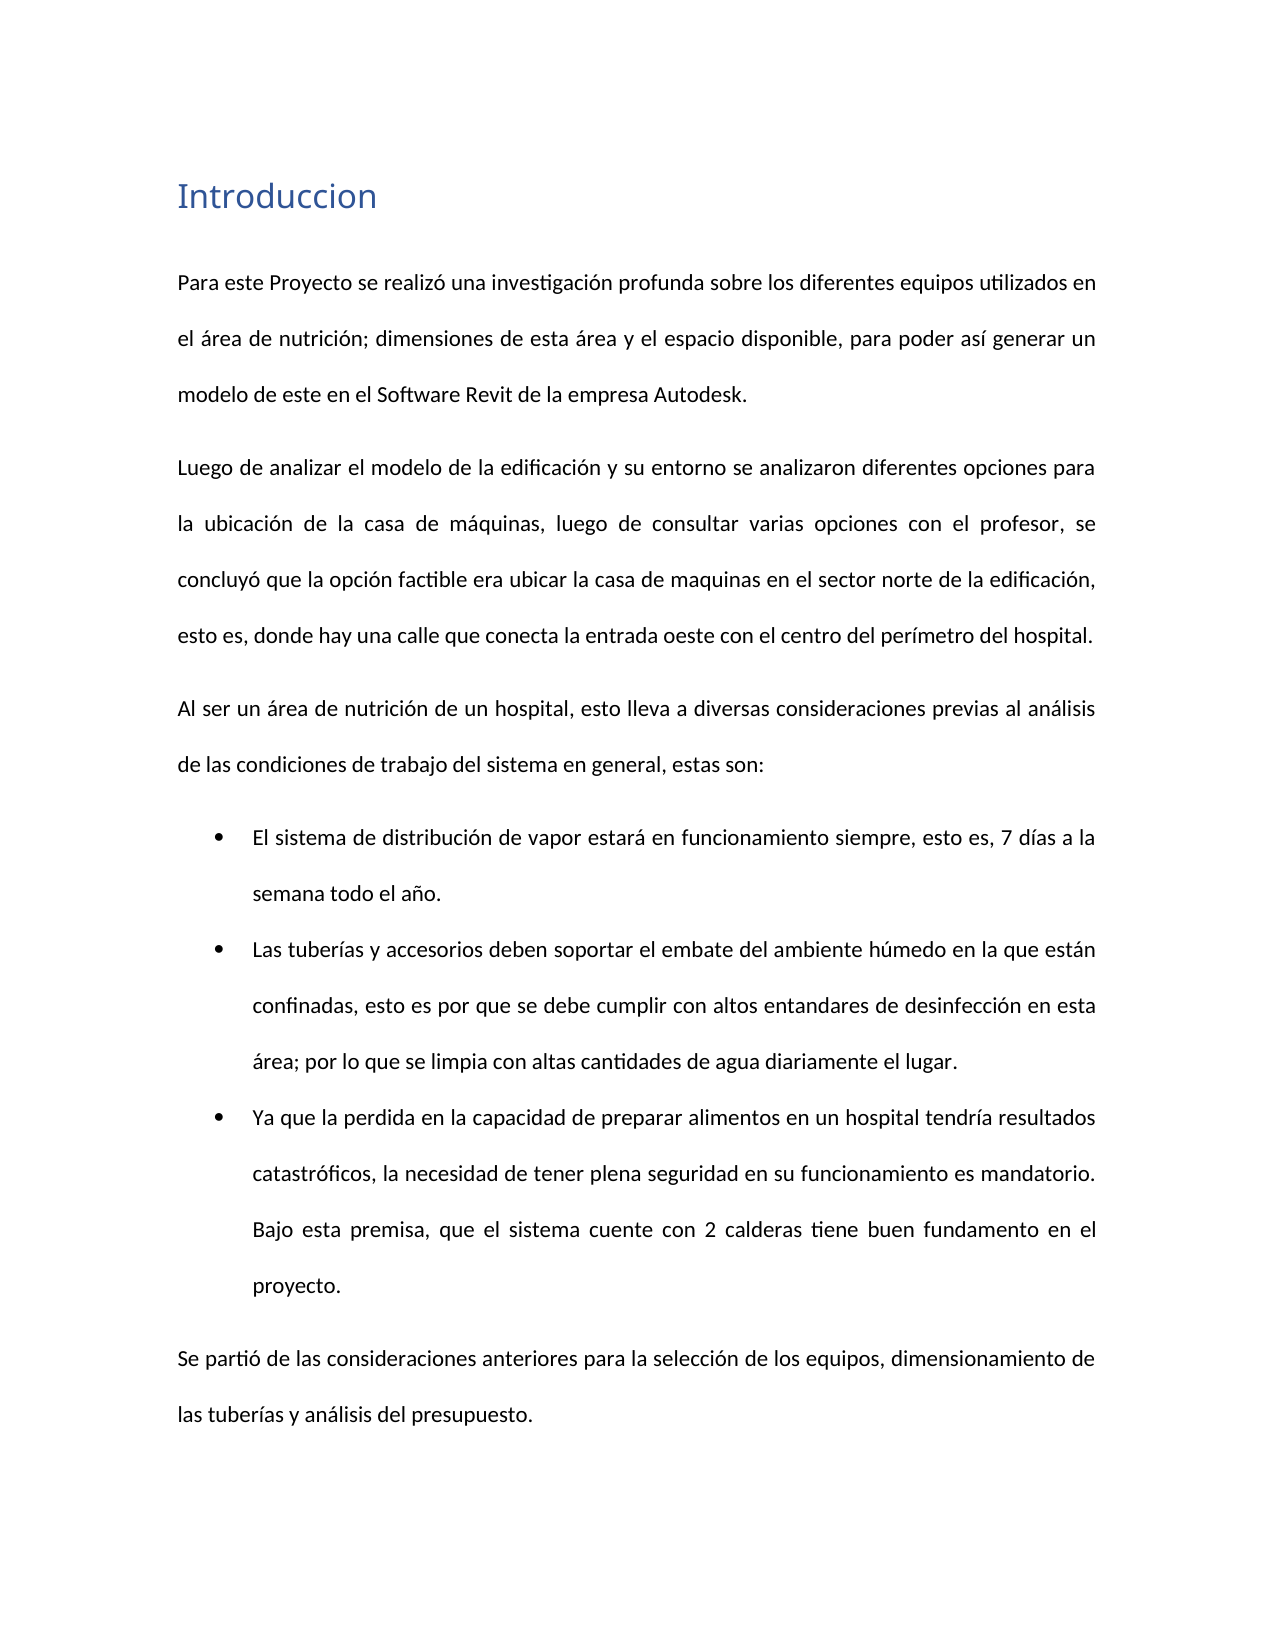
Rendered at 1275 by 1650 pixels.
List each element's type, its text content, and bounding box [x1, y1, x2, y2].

text Para este Proyecto se realizó una investigación profunda sobre los diferentes equipos utilizados en el área de nutrición; dimensiones de esta área y el espacio disponible, para poder así generar un modelo de este en el Software Revit de la empresa Autodesk. [177, 268, 1098, 408]
list El sistema de distribución de vapor estará en funcionamiento siempre, esto es, 7 días a la semana todo el año. [215, 823, 1098, 907]
list Las tuberías y accesorios deben soportar el embate del ambiente húmedo en la que están confinadas, esto es por que se debe cumplir con altos entandares de desinfección en esta área; por lo que se limpia con altas cantidades de agua diariamente el lugar. [215, 935, 1098, 1075]
list Ya que la perdida en la capacidad de preparar alimentos en un hospital tendría resultados catastróficos, la necesidad de tener plena seguridad en su funcionamiento es mandatorio. Bajo esta premisa, que el sistema cuente con 2 calderas tiene buen fundamento en el proyecto. [215, 1103, 1098, 1299]
subtitle Introduccion [177, 173, 1098, 218]
text Se partió de las consideraciones anteriores para la selección de los equipos, dimensionamiento de las tuberías y análisis del presupuesto. [177, 1344, 1098, 1428]
text Luego de analizar el modelo de la edificación y su entorno se analizaron diferentes opciones para la ubicación de la casa de máquinas, luego de consultar varias opciones con el profesor, se concluyó que la opción factible era ubicar la casa de maquinas en el sector norte de la edificación, esto es, donde hay una calle que conecta la entrada oeste con el centro del perímetro del hospital. [177, 453, 1098, 649]
text Al ser un área de nutrición de un hospital, esto lleva a diversas consideraciones previas al análisis de las condiciones de trabajo del sistema en general, estas son: [177, 694, 1098, 778]
